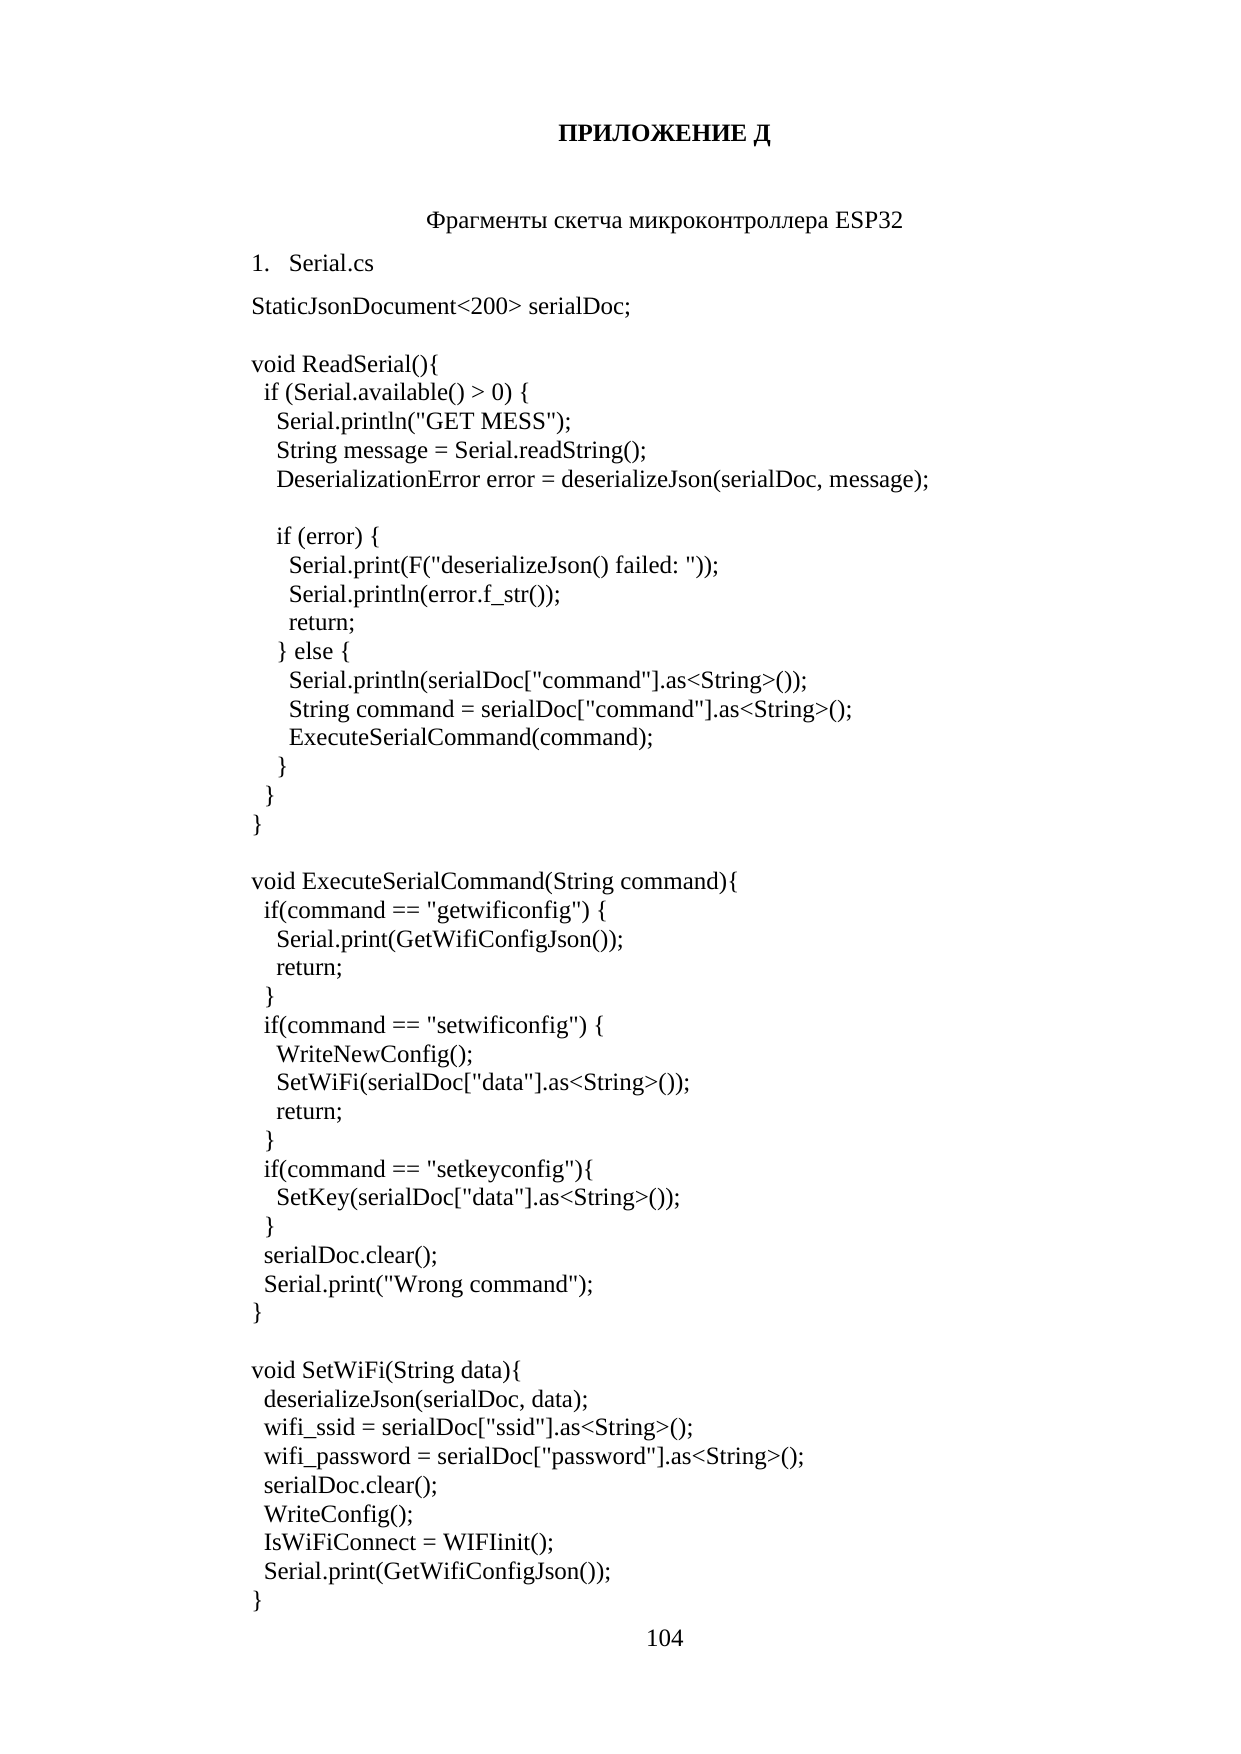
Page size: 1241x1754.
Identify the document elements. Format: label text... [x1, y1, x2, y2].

text if(command == "setwificonfig") { [251, 1010, 1152, 1039]
text wifi_password = serialDoc["password"].as<String>(); [251, 1441, 1152, 1470]
text return; [251, 607, 1152, 636]
text serialDoc.clear(); [251, 1470, 1152, 1499]
text WriteConfig(); [251, 1499, 1152, 1527]
text String message = Serial.readString(); [251, 435, 1152, 464]
text Serial.println(serialDoc["command"].as<String>()); [251, 665, 1152, 694]
text Serial.print("Wrong command"); [251, 1269, 1152, 1297]
list Serial.cs [251, 248, 1152, 277]
text } [251, 751, 1152, 780]
text void SetWiFi(String data){ [251, 1355, 1152, 1384]
text StaticJsonDocument<200> serialDoc; [251, 291, 1152, 320]
text if (Serial.available() > 0) { [251, 377, 1152, 406]
text } [251, 1585, 1152, 1614]
text return; [251, 952, 1152, 981]
text if(command == "setkeyconfig"){ [251, 1154, 1152, 1182]
text Serial.print(GetWifiConfigJson()); [251, 1556, 1152, 1585]
text serialDoc.clear(); [251, 1240, 1152, 1269]
text deserializeJson(serialDoc, data); [251, 1384, 1152, 1412]
text Фрагменты скетча микроконтроллера ESP32 [177, 205, 1152, 234]
text return; [251, 1096, 1152, 1125]
text } [251, 1125, 1152, 1154]
text WriteNewConfig(); [251, 1039, 1152, 1067]
text String command = serialDoc["command"].as<String>(); [251, 694, 1152, 722]
text Serial.println("GET MESS"); [251, 406, 1152, 435]
text void ReadSerial(){ [251, 349, 1152, 377]
text } [251, 1211, 1152, 1240]
text SetWiFi(serialDoc["data"].as<String>()); [251, 1067, 1152, 1096]
text wifi_ssid = serialDoc["ssid"].as<String>(); [251, 1412, 1152, 1441]
text SetKey(serialDoc["data"].as<String>()); [251, 1182, 1152, 1211]
text ПРИЛОЖЕНИЕ Д [252, 118, 1077, 147]
text } [251, 780, 1152, 809]
text Serial.print(GetWifiConfigJson()); [251, 924, 1152, 952]
text ExecuteSerialCommand(command); [251, 722, 1152, 751]
text } [251, 981, 1152, 1010]
text void ExecuteSerialCommand(String command){ [251, 866, 1152, 895]
text DeserializationError error = deserializeJson(serialDoc, message); [251, 464, 1152, 492]
text Serial.println(error.f_str()); [251, 579, 1152, 607]
text if (error) { [251, 521, 1152, 550]
text Serial.print(F("deserializeJson() failed: ")); [251, 550, 1152, 579]
text } [251, 809, 1152, 837]
text } [251, 1297, 1152, 1326]
text if(command == "getwificonfig") { [251, 895, 1152, 924]
text IsWiFiConnect = WIFIinit(); [251, 1527, 1152, 1556]
text } else { [251, 636, 1152, 665]
